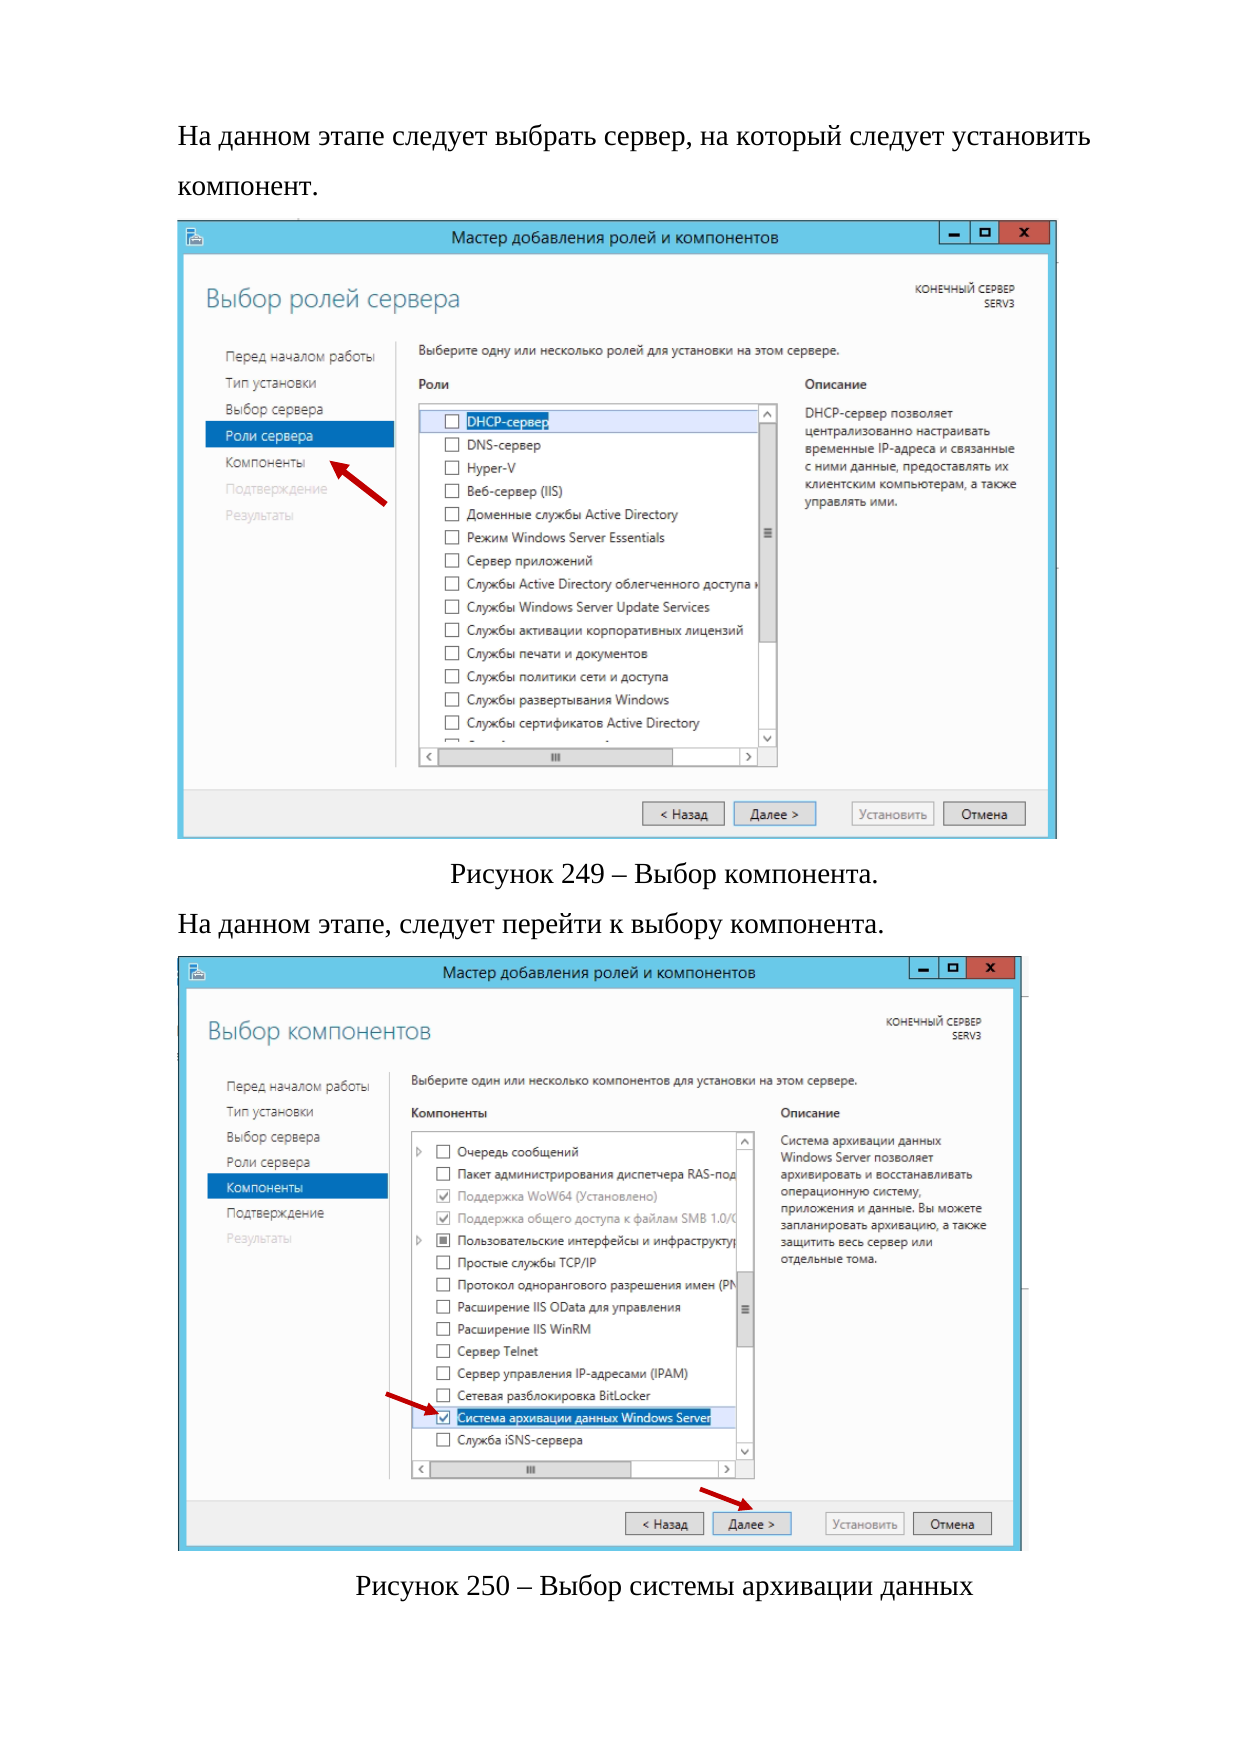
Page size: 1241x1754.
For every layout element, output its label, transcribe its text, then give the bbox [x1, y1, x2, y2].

text Рисунок 249 – Выбор компонента. [177, 856, 1152, 889]
text На данном этапе следует выбрать сервер, на который следует установить компонент. [177, 118, 1152, 202]
picture [177, 956, 1029, 1551]
picture [177, 218, 1059, 839]
text Рисунок 250 – Выбор системы архивации данных [177, 1568, 1152, 1601]
text На данном этапе, следует перейти к выбору компонента. [177, 906, 1152, 940]
